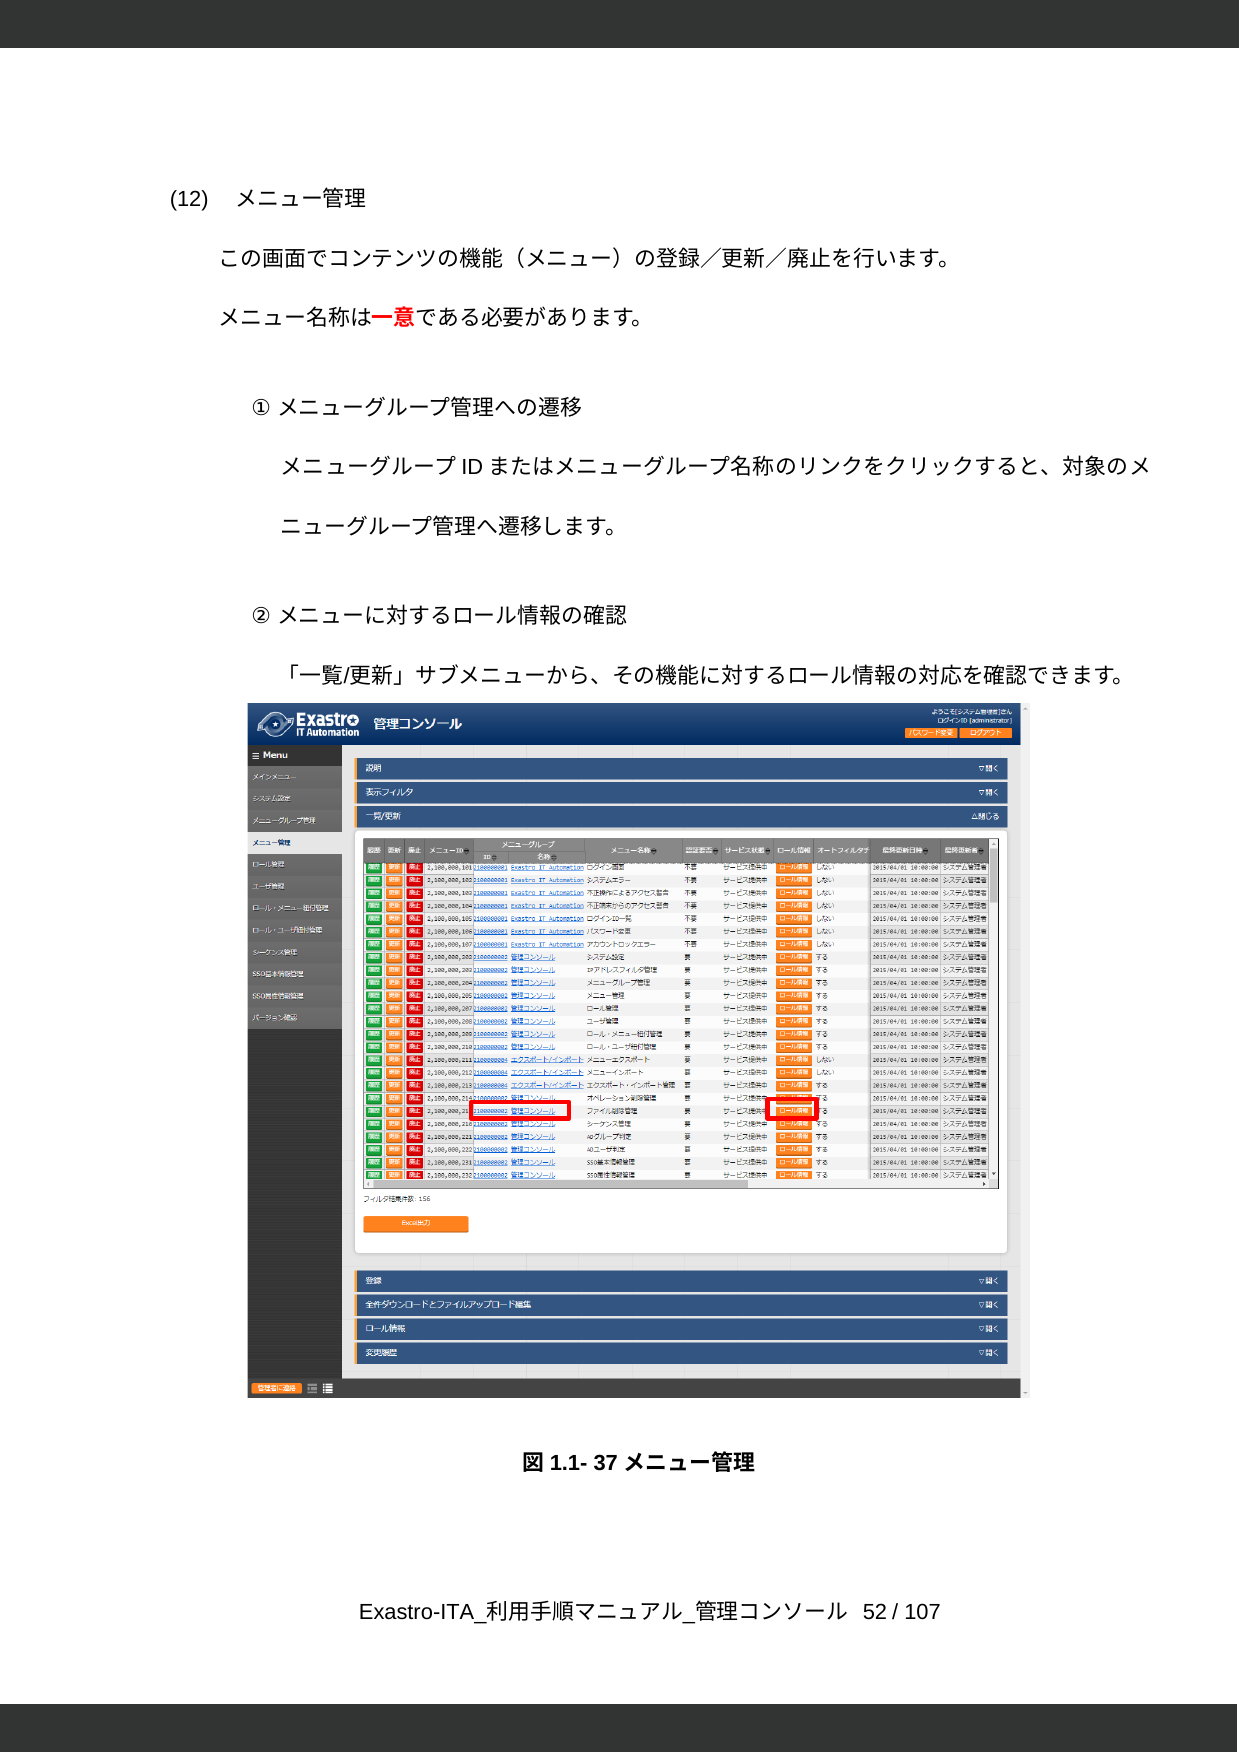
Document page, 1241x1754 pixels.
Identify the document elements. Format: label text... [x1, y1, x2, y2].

subtitle メニューに対するロール情報の確認 [251, 584, 1152, 644]
text 「一覧/更新」サブメニューから、その機能に対するロール情報の対応を確認できます。 [278, 644, 1152, 703]
picture [247, 703, 1030, 1398]
picture [0, 1704, 1237, 1752]
text メニュー名称は一意である必要があります。 [218, 286, 1152, 346]
subtitle メニューグループ管理への遷移 [251, 376, 1152, 435]
text メニューグループIDまたはメニューグループ名称のリンクをクリックすると、対象のメニューグループ管理へ遷移します。 [281, 435, 1152, 554]
subtitle メニュー管理 [169, 167, 1130, 227]
text 図 1.1- 37 メニュー管理 [148, 1431, 1130, 1490]
text この画面でコンテンツの機能（メニュー）の登録／更新／廃止を行います。 [218, 227, 1152, 286]
picture [0, 0, 1239, 48]
